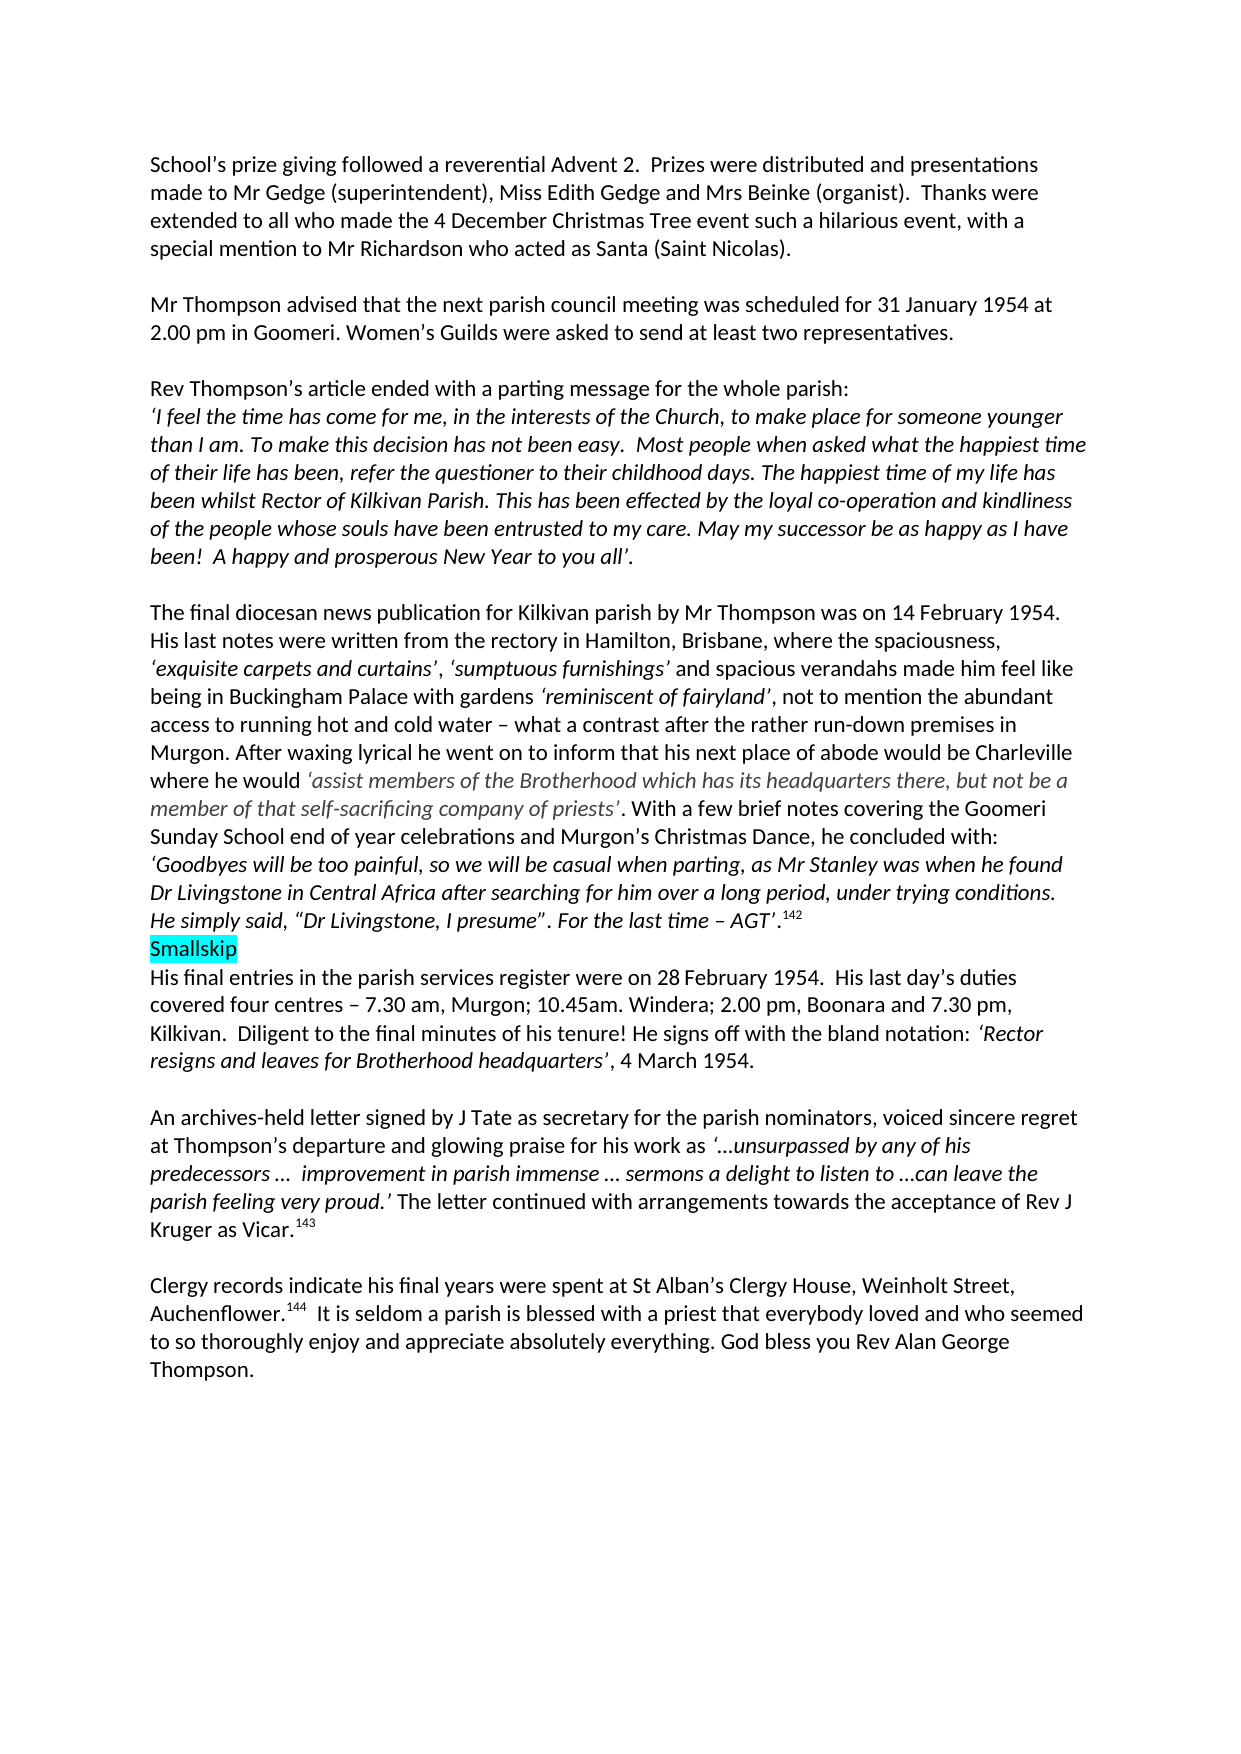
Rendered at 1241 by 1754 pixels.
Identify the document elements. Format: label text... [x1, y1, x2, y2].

text Smallskip [150, 934, 1090, 963]
text An archives-held letter signed by J Tate as secretary for the parish nominators, voiced sincere regret at Thompson’s departure and glowing praise for his work as ‘…unsurpassed by any of his predecessors … improvement in parish immense … sermons a delight to listen to …can leave the parish feeling very proud.’ The letter continued with arrangements towards the acceptance of Rev J Kruger as Vicar. [150, 1103, 1090, 1243]
text ‘I feel the time has come for me, in the interests of the Church, to make place for someone younger than I am. To make this decision has not been easy. Most people when asked what the happiest time of their life has been, refer the questioner to their childhood days. The happiest time of my life has been whilst Rector of Kilkivan Parish. This has been effected by the loyal co-operation and kindliness of the people whose souls have been entrusted to my care. May my successor be as happy as I have been! A happy and prosperous New Year to you all’. [150, 402, 1090, 570]
text Mr Thompson advised that the next parish council meeting was scheduled for 31 January 1954 at 2.00 pm in Goomeri. Women’s Guilds were asked to send at least two representatives. [150, 290, 1090, 346]
text ‘Goodbyes will be too painful, so we will be casual when parting, as Mr Stanley was when he found Dr Livingstone in Central Africa after searching for him over a long period, under trying conditions. He simply said, “Dr Livingstone, I presume”. For the last time – AGT’. [150, 851, 1090, 934]
text Rev Thompson’s article ended with a parting message for the whole parish: [150, 374, 1090, 402]
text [150, 150, 1090, 262]
text Clergy records indicate his final years were spent at St Alban’s Clergy House, Weinholt Street, Auchenflower. It is seldom a parish is blessed with a priest that everybody loved and who seemed to so thoroughly enjoy and appreciate absolutely everything. God bless you Rev Alan George Thompson. [150, 1271, 1090, 1383]
text The final diocesan news publication for Kilkivan parish by Mr Thompson was on 14 February 1954. His last notes were written from the rectory in Hamilton, Brisbane, where the spaciousness, ‘exquisite carpets and curtains’, ‘sumptuous furnishings’ and spacious verandahs made him feel like being in Buckingham Palace with gardens ‘reminiscent of fairyland’, not to mention the abundant access to running hot and cold water – what a contrast after the rather run-down premises in Murgon. After waxing lyrical he went on to inform that his next place of abode would be Charleville where he would ‘assist members of the Brotherhood which has its headquarters there, but not be a member of that self-sacrificing company of priests’. With a few brief notes covering the Goomeri Sunday School end of year celebrations and Murgon’s Christmas Dance, he concluded with: [150, 598, 1090, 851]
text His final entries in the parish services register were on 28 February 1954. His last day’s duties covered four centres – 7.30 am, Murgon; 10.45am. Windera; 2.00 pm, Boonara and 7.30 pm, Kilkivan. Diligent to the final minutes of his tenure! He signs off with the bland notation: ‘Rector resigns and leaves for Brotherhood headquarters’, 4 March 1954. [150, 963, 1090, 1075]
